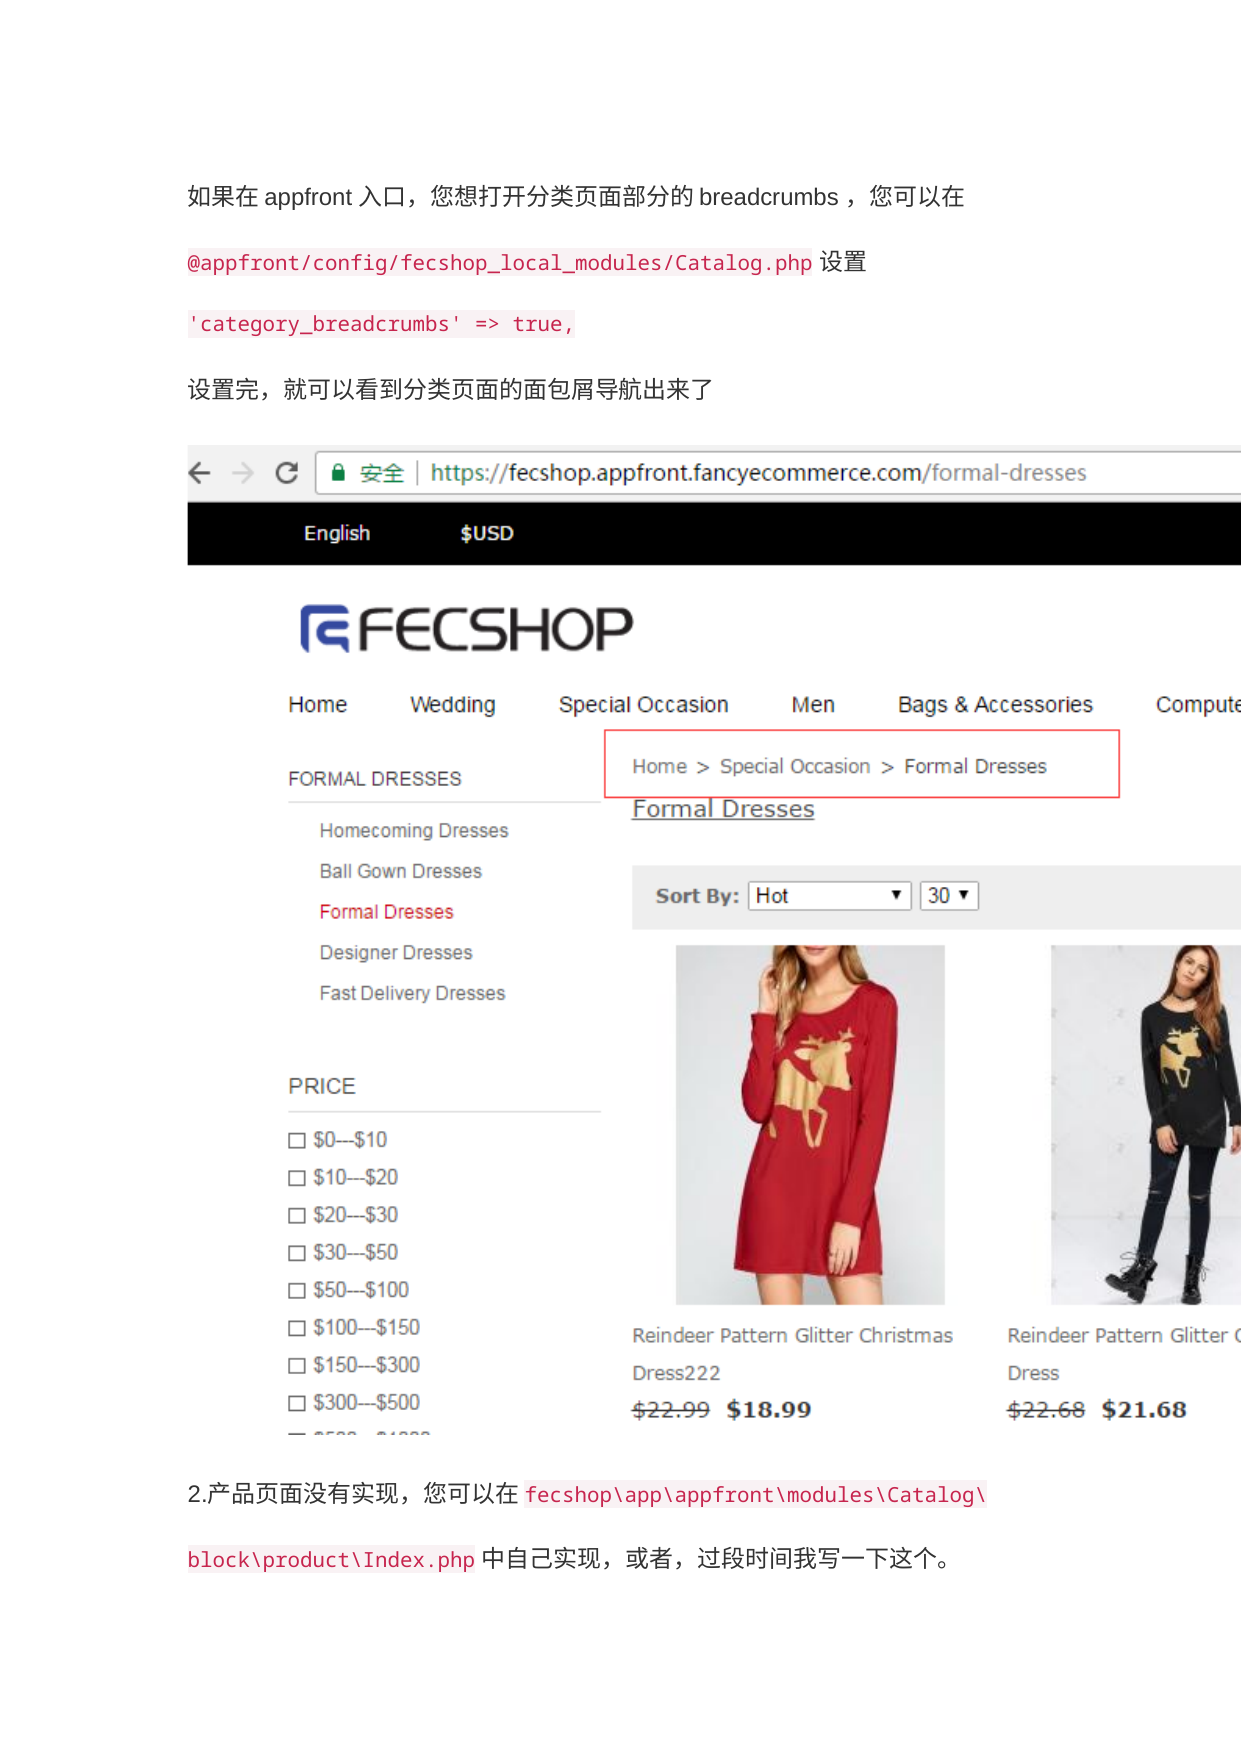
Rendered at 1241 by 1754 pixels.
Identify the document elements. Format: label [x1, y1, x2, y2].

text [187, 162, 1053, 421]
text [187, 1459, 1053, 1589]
picture [187, 445, 1241, 1435]
